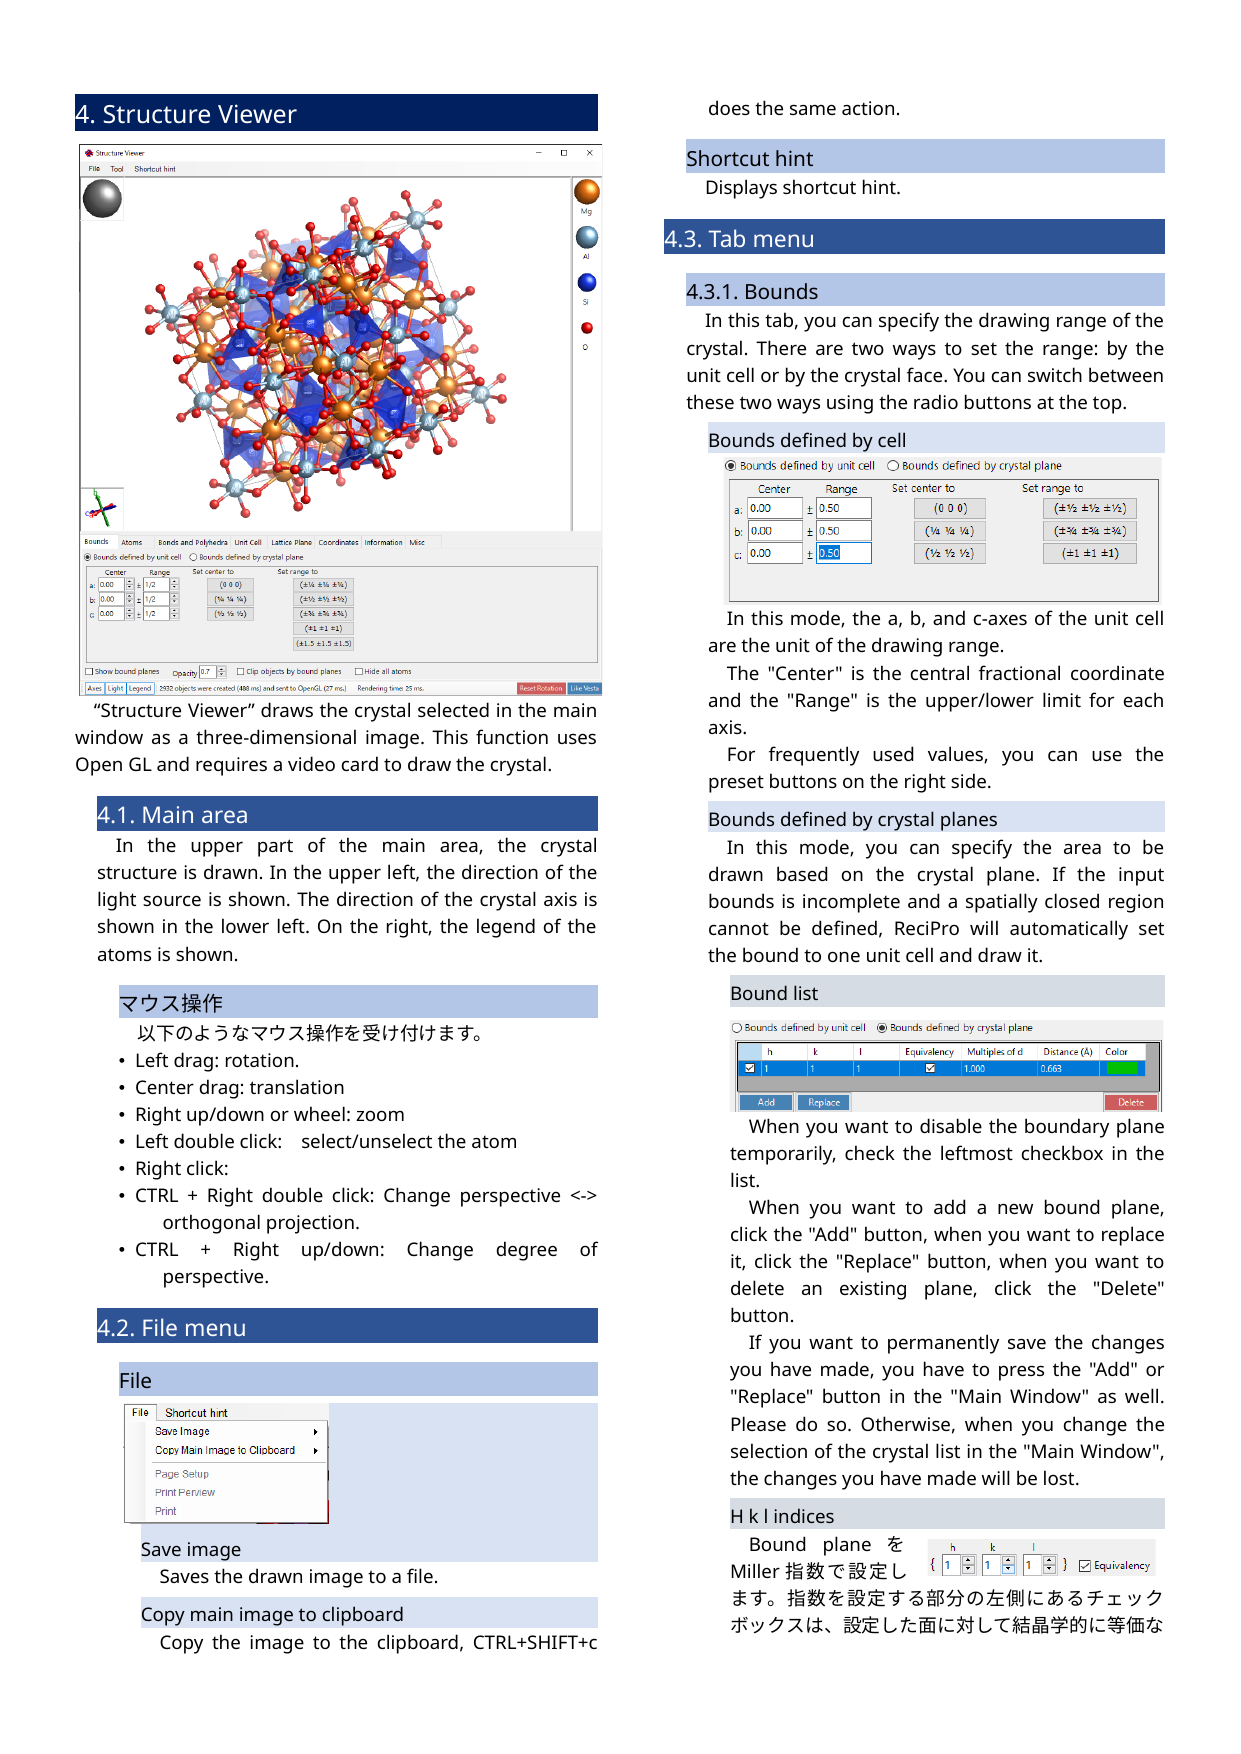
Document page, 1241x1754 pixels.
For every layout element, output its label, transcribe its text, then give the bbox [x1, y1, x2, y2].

list Left double click: select/unselect the atom [119, 1127, 598, 1154]
subtitle File [119, 1362, 598, 1396]
text The "Center" is the central fractional coordinate and the "Range" is the upper/lower limit for each axis. [708, 658, 1165, 739]
subtitle H k l indices [730, 1498, 1165, 1529]
subtitle 4.2. File menu [97, 1308, 598, 1343]
picture [927, 1539, 1156, 1576]
text 以下のようなマウス操作を受け付けます。 [119, 1018, 598, 1046]
picture [79, 144, 603, 696]
text When you want to add a new bound plane, click the "Add" button, when you want to replace it, click the "Replace" button, when you want to delete an existing plane, click the "Delete" button. [730, 1193, 1165, 1328]
picture [729, 1020, 1164, 1112]
text Saves the drawn image to a file. [141, 1562, 598, 1589]
subtitle 4.3. Tab menu [664, 219, 1165, 254]
subtitle 4.1. Main area [97, 796, 598, 831]
picture [123, 1403, 329, 1524]
text In this tab, you can specify the drawing range of the crystal. There are two ways to set the range: by the unit cell or by the crystal face. You can switch between these two ways using the radio buttons at the top. [686, 306, 1165, 414]
subtitle Copy main image to clipboard [141, 1597, 598, 1628]
text Displays shortcut hint. [686, 173, 1165, 200]
text In this mode, you can specify the area to be drawn based on the crystal plane. If the input bounds is incomplete and a spatially closed region cannot be defined, ReciPro will automatically set the bound to one unit cell and draw it. [708, 832, 1165, 968]
subtitle Shortcut hint [686, 139, 1165, 173]
subtitle 4. Structure Viewer [75, 94, 598, 131]
list Right click: [119, 1154, 598, 1181]
picture [723, 457, 1162, 605]
list Center drag: translation [119, 1073, 598, 1100]
text Copy the image to the clipboard, CTRL+SHIFT+c does the same action. [141, 1628, 598, 1655]
text In the upper part of the main area, the crystal structure is drawn. In the upper left, the direction of the light source is shown. The direction of the crystal axis is shown in the lower left. On the right, the legend of the atoms is shown. [97, 831, 598, 966]
subtitle Bound list [730, 975, 1165, 1007]
text Copy the image to the clipboard, CTRL+SHIFT+c does the same action. [708, 94, 1165, 121]
text If you want to permanently save the changes you have made, you have to press the "Add" or "Replace" button in the "Main Window" as well. Please do so. Otherwise, when you change the selection of the crystal list in the "Main Window", the changes you have made will be lost. [730, 1328, 1165, 1491]
subtitle Bounds defined by cell [708, 422, 1165, 453]
list CTRL + Right up/down: Change degree of perspective. [119, 1235, 598, 1289]
list Right up/down or wheel: zoom [119, 1100, 598, 1127]
subtitle Bounds defined by crystal planes [708, 801, 1165, 832]
list CTRL + Right double click: Change perspective <-> orthogonal projection. [119, 1181, 598, 1235]
subtitle 4.3.1. Bounds [686, 273, 1165, 306]
text Bound planeをMiller指数で設定します。指数を設定する部分の左側にあるチェックボックスは、設定した面に対して結晶学的に等価な面を考慮するかどうかを決定します。 [730, 1529, 1165, 1638]
text For frequently used values, you can use the preset buttons on the right side. [708, 739, 1165, 794]
list Left drag: rotation. [119, 1046, 598, 1073]
subtitle マウス操作 [119, 985, 598, 1018]
